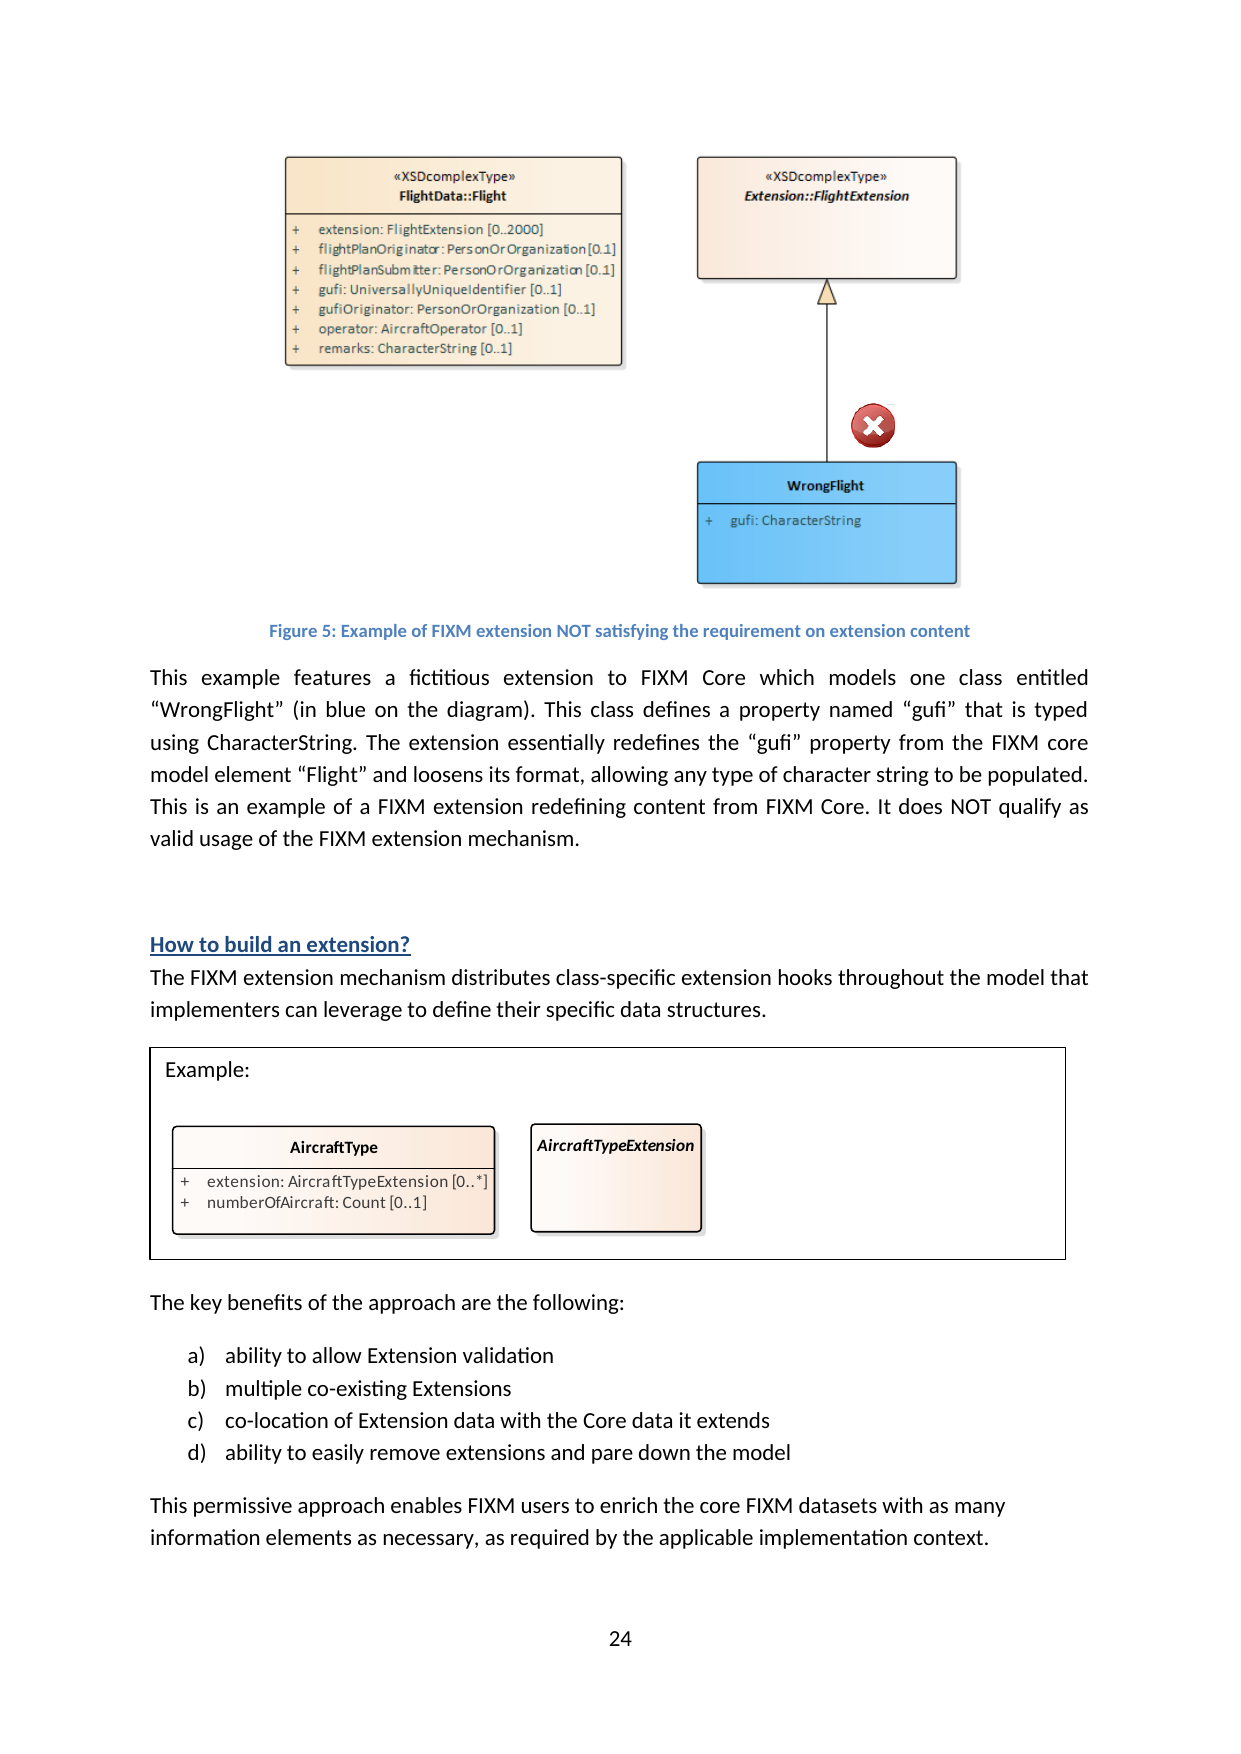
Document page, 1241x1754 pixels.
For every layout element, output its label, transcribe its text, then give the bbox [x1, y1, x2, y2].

list co-location of Extension data with the Core data it extends [187, 1406, 1090, 1434]
text The FIXM extension mechanism distributes class-specific extension hooks throughout the model that implementers can leverage to define their specific data structures. [150, 963, 1090, 1023]
subtitle How to build an extension? [150, 930, 1090, 958]
list multiple co-existing Extensions [187, 1374, 1090, 1402]
list ability to allow Extension validation [187, 1342, 1090, 1369]
text This example features a fictitious extension to FIXM Core which models one class entitled “WrongFlight” (in blue on the diagram). This class defines a property named “gufi” that is typed using CharacterString. The extension essentially redefines the “gufi” property from the FIXM core model element “Flight” and loosens its format, allowing any type of character string to be populated. This is an example of a FIXM extension redefining content from FIXM Core. It does NOT qualify as valid usage of the FIXM extension mechanism. [150, 663, 1090, 852]
picture [267, 150, 973, 595]
text The key benefits of the approach are the following: [150, 1288, 1090, 1317]
text Figure 5: Example of FIXM extension NOT satisfying the requirement on extension content [150, 620, 1090, 643]
text This permissive approach enables FIXM users to enrich the core FIXM datasets with as many information elements as necessary, as required by the applicable implementation context. [150, 1491, 1090, 1551]
list ability to easily remove extensions and pare down the model [187, 1438, 1090, 1466]
